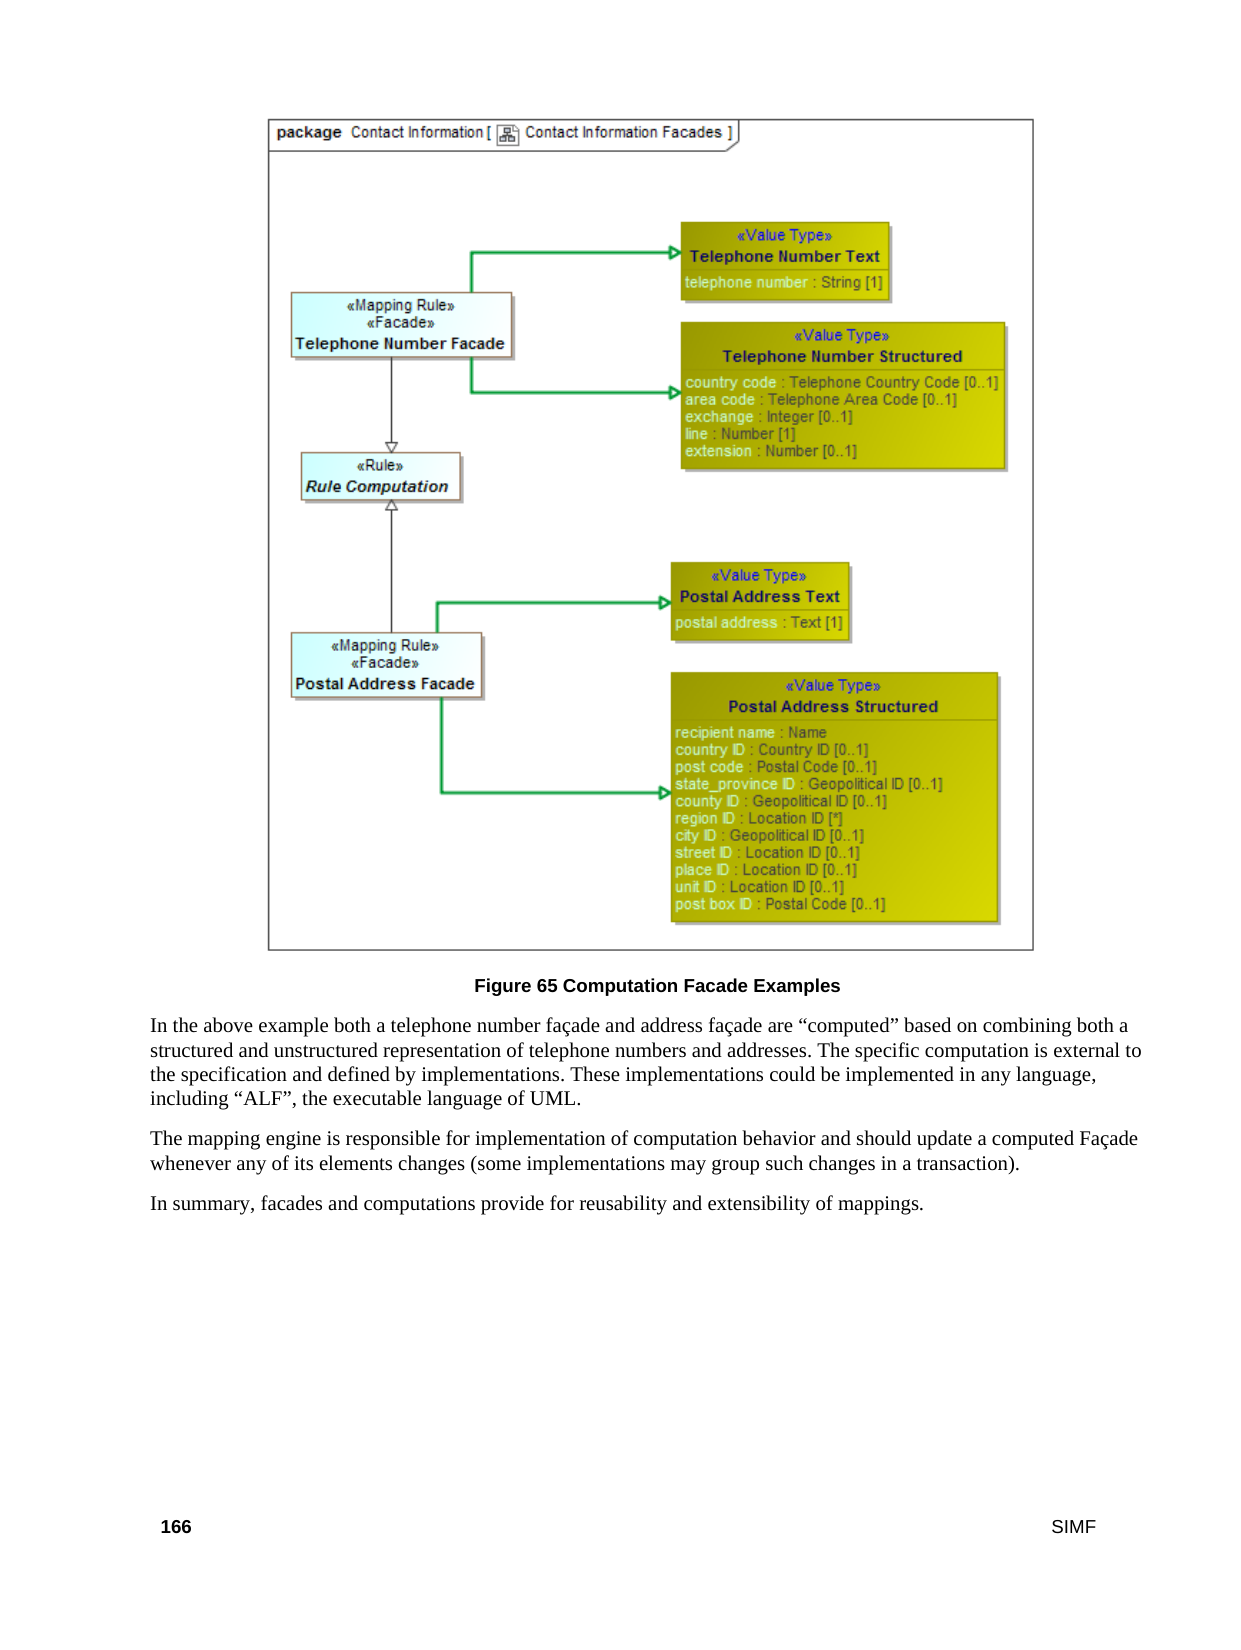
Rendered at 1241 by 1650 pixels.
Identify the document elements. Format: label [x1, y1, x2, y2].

picture [261, 112, 1054, 971]
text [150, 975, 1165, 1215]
